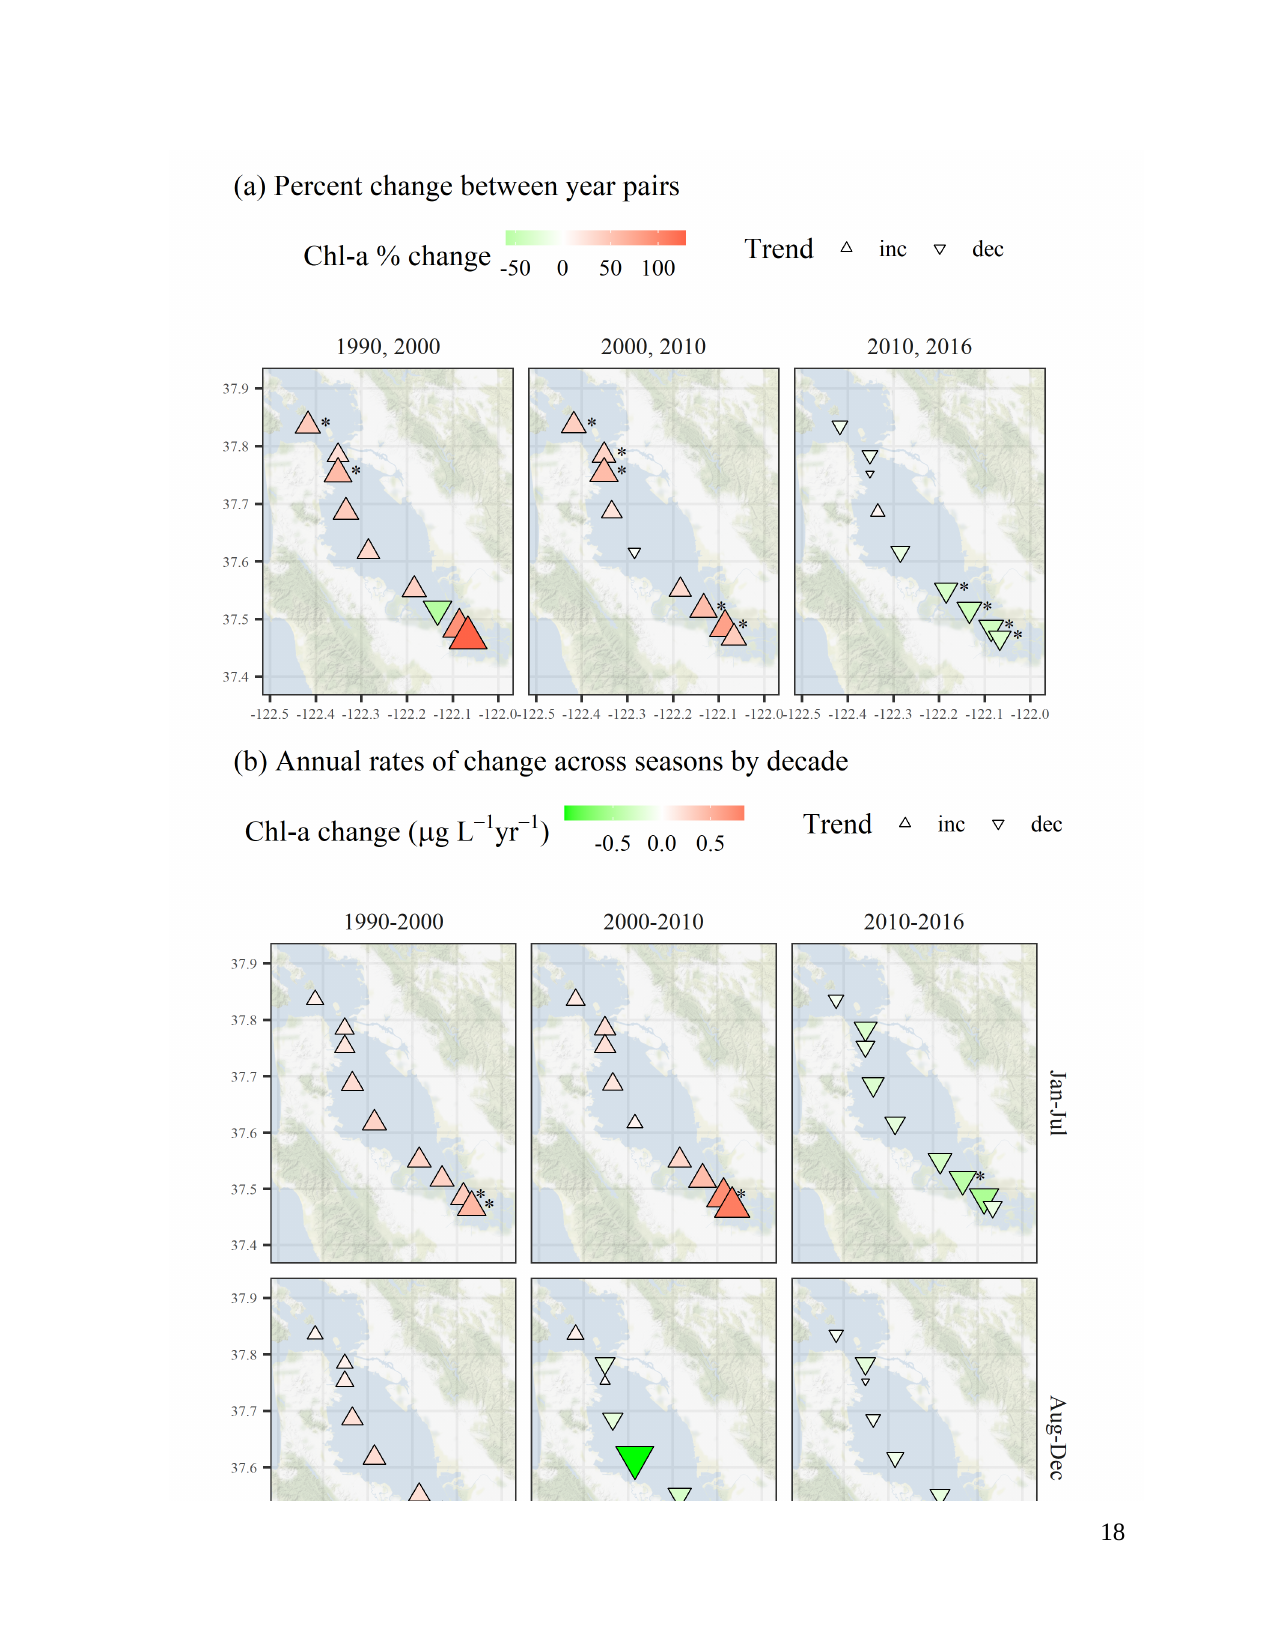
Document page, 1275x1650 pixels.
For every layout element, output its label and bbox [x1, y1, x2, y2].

picture [168, 150, 1144, 1501]
